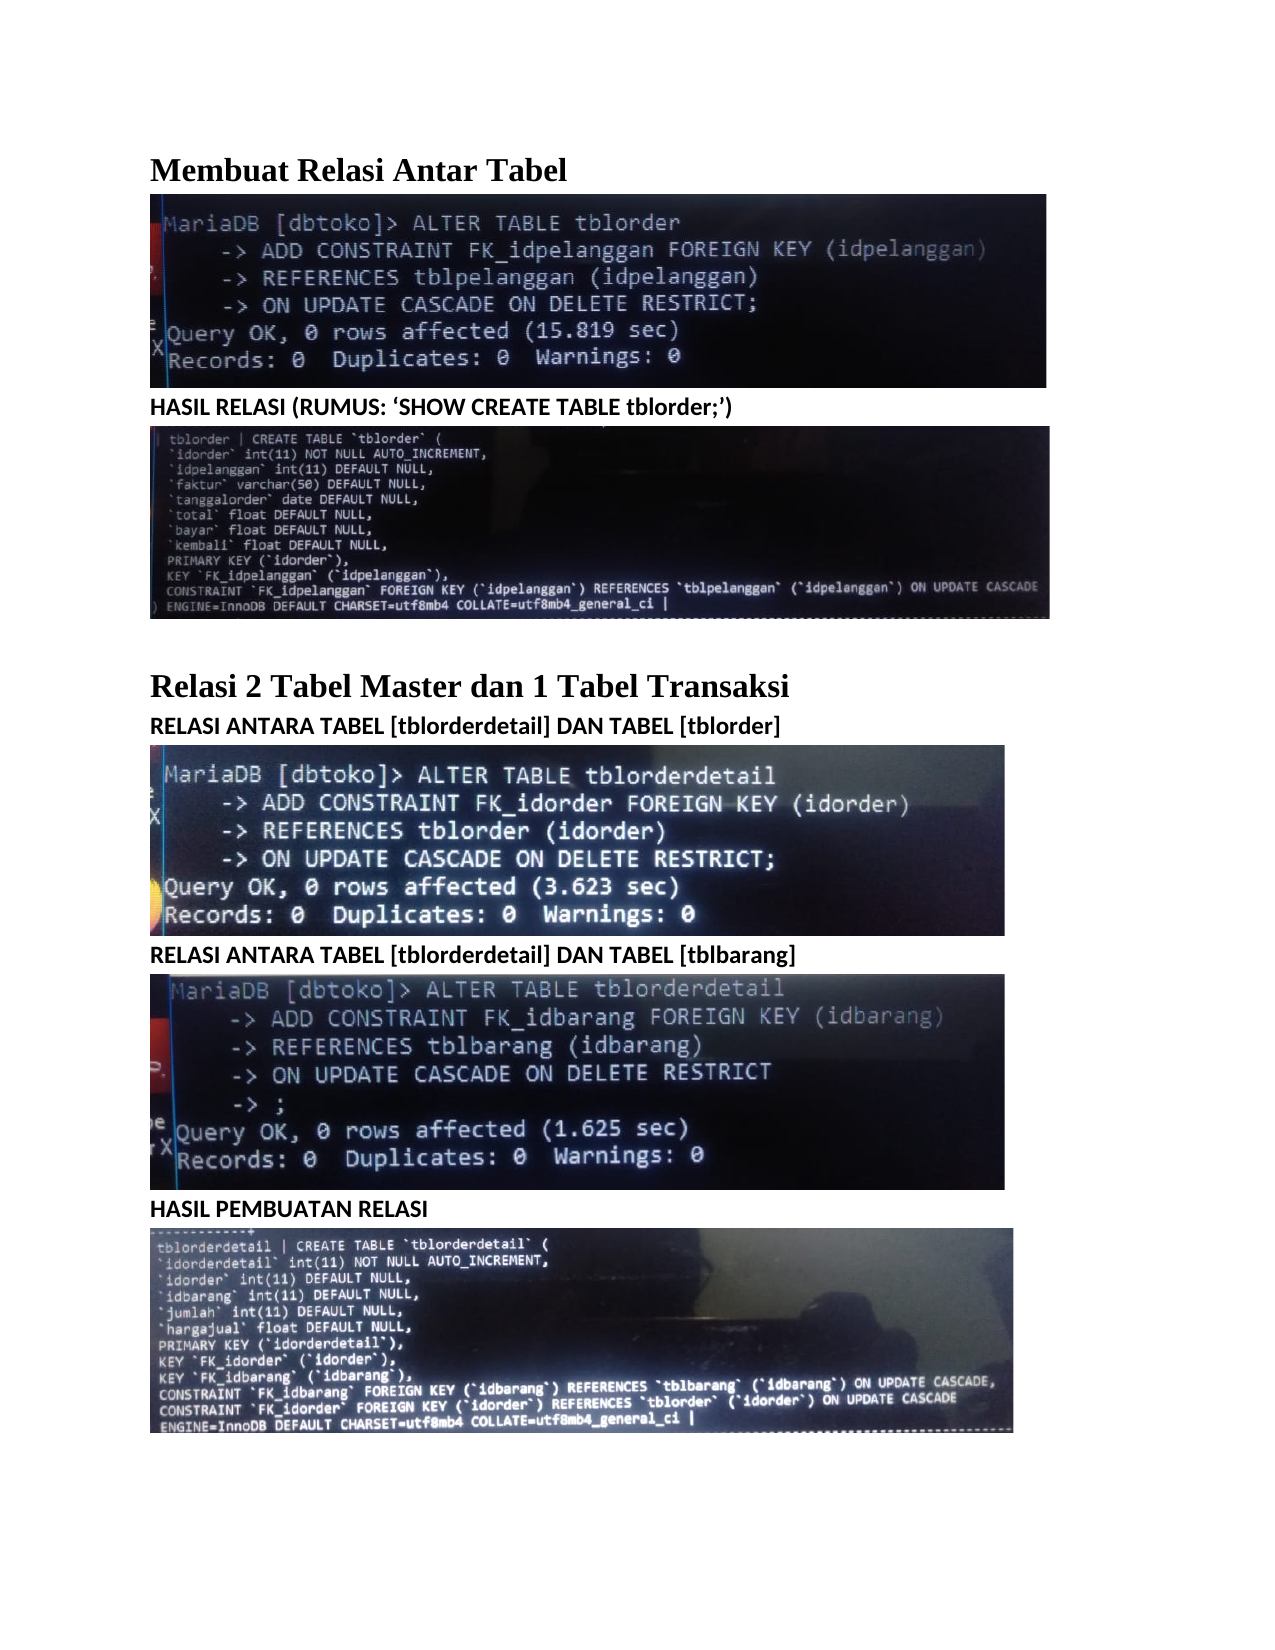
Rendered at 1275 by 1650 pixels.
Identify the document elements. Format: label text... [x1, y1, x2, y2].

text HASIL RELASI (RUMUS: ‘SHOW CREATE TABLE tblorder;’) [150, 391, 1125, 422]
text RELASI ANTARA TABEL [tblorderdetail] DAN TABEL [tblorder] [150, 711, 1125, 741]
picture [150, 426, 1050, 619]
text RELASI ANTARA TABEL [tblorderdetail] DAN TABEL [tblbarang] [150, 939, 1125, 970]
text Membuat Relasi Antar Tabel [150, 150, 1125, 188]
text HASIL PEMBUATAN RELASI [150, 1193, 1125, 1224]
picture [150, 194, 1047, 388]
picture [150, 1228, 1014, 1433]
text Relasi 2 Tabel Master dan 1 Tabel Transaksi [150, 666, 1125, 705]
picture [150, 974, 1005, 1190]
picture [150, 745, 1005, 936]
